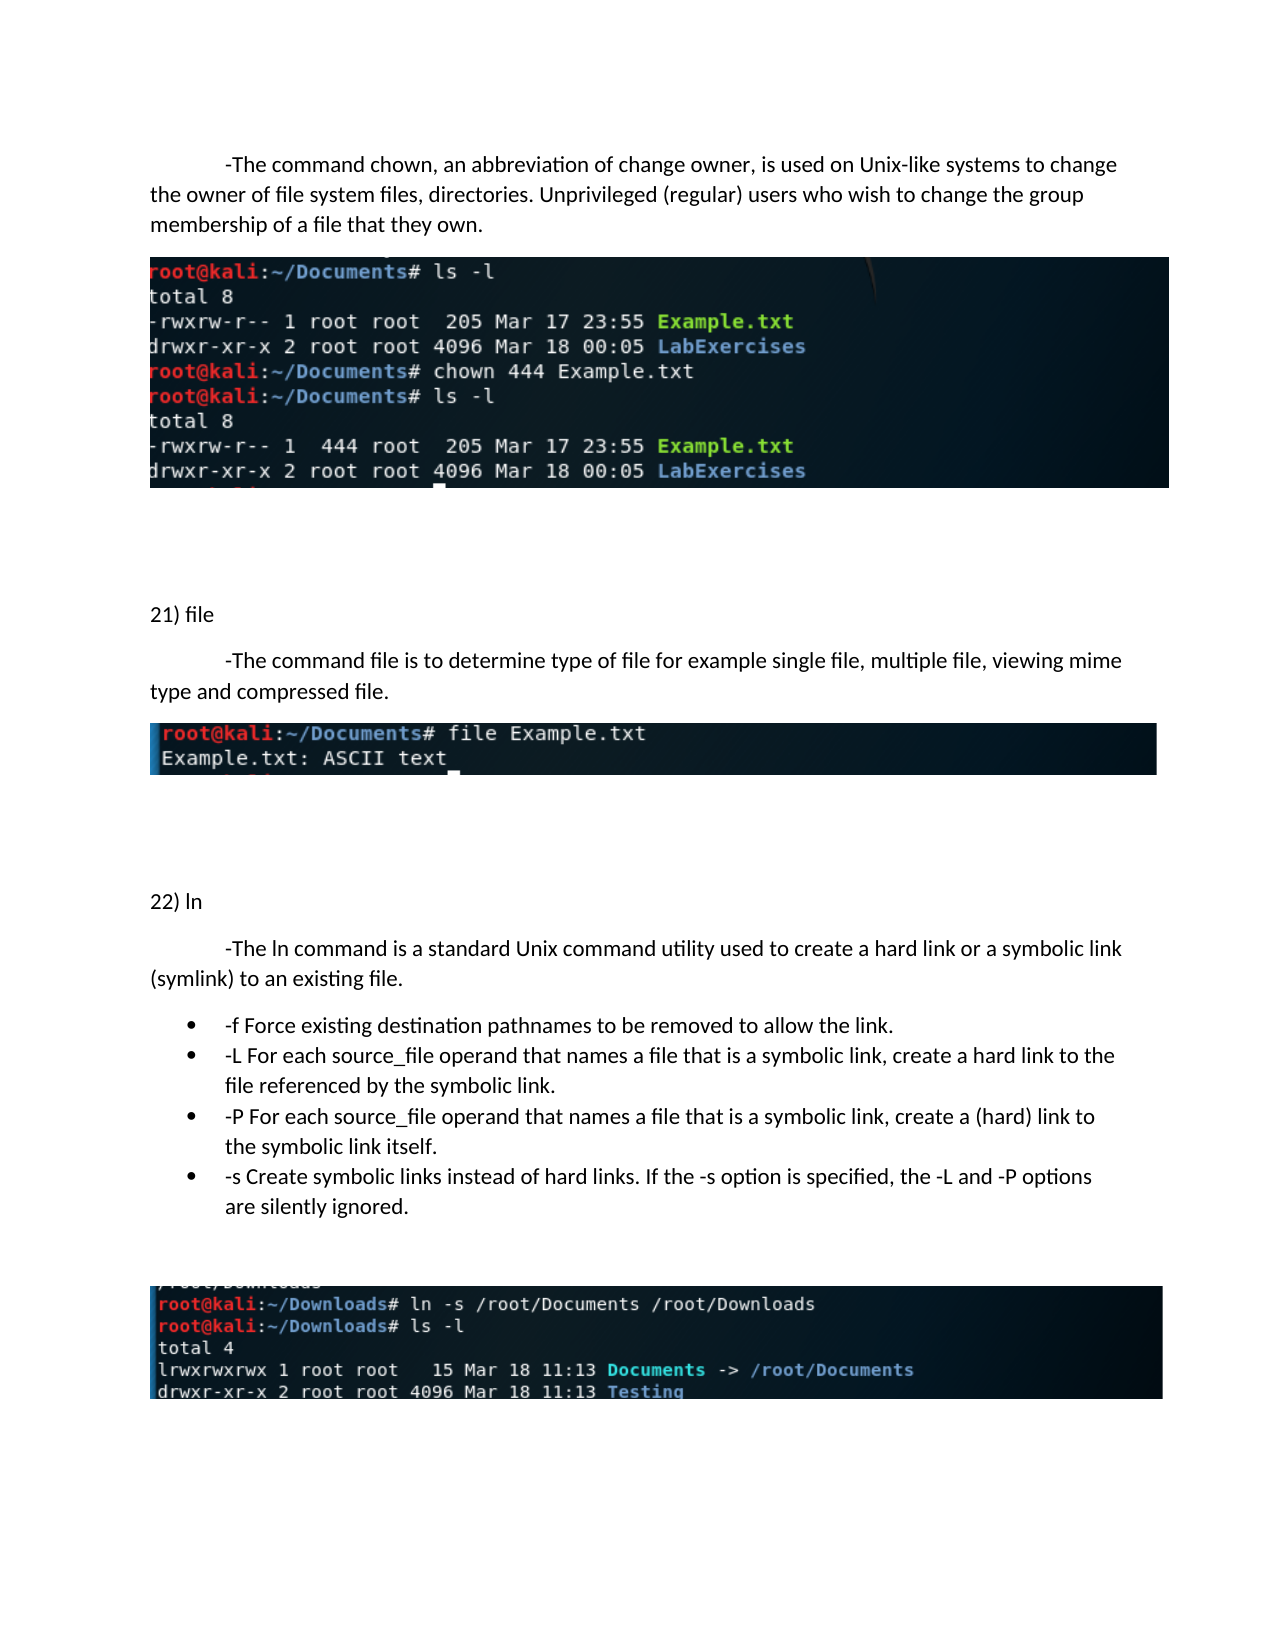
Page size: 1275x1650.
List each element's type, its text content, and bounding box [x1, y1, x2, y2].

list -P For each source_file operand that names a file that is a symbolic link, create a (hard) link to the symbolic link itself. [187, 1102, 1125, 1160]
picture [150, 1286, 1163, 1399]
text -The ln command is a standard Unix command utility used to create a hard link or a symbolic link (symlink) to an existing file. [150, 934, 1125, 992]
text 22) ln [150, 887, 1125, 915]
list -f Force existing destination pathnames to be removed to allow the link. [187, 1011, 1125, 1039]
list -L For each source_file operand that names a file that is a symbolic link, create a hard link to the file referenced by the symbolic link. [187, 1041, 1125, 1100]
picture [150, 257, 1169, 488]
text -The command file is to determine type of file for example single file, multiple file, viewing mime type and compressed file. [150, 647, 1125, 705]
text 21) file [150, 600, 1125, 628]
picture [150, 723, 1157, 775]
text -The command chown, an abbreviation of change owner, is used on Unix-like systems to change the owner of file system files, directories. Unprivileged (regular) users who wish to change the group membership of a file that they own. [150, 150, 1125, 238]
list -s Create symbolic links instead of hard links. If the -s option is specified, the -L and -P options are silently ignored. [187, 1162, 1125, 1221]
